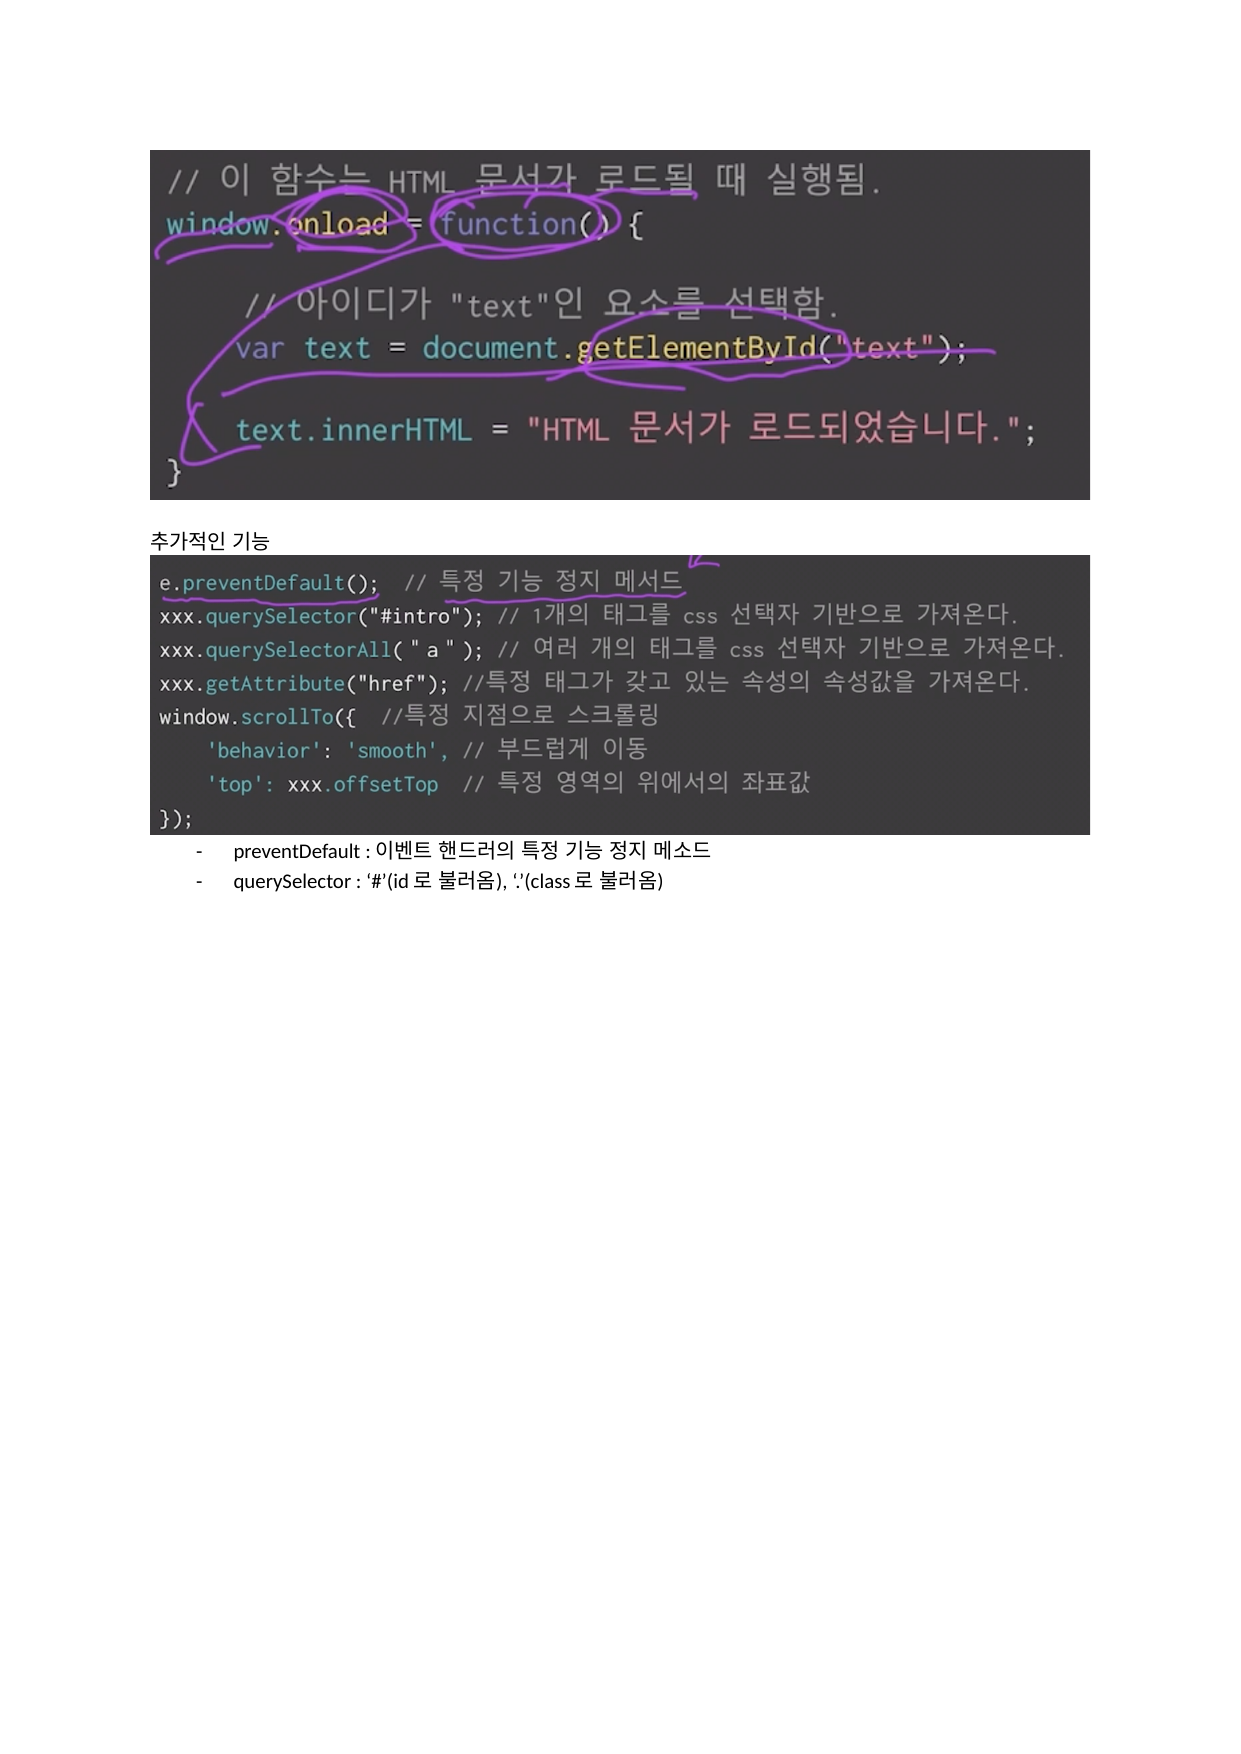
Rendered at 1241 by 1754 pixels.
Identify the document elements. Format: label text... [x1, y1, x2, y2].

list preventDefault : 이벤트 핸드러의 특정 기능 정지 메소드 [196, 835, 1090, 865]
picture [150, 150, 1091, 500]
picture [150, 555, 1091, 835]
text 추가적인 기능 [150, 525, 1090, 555]
list querySelector : ‘#’(id로 불러옴), ‘.’(class로 불러옴) [196, 865, 1090, 895]
